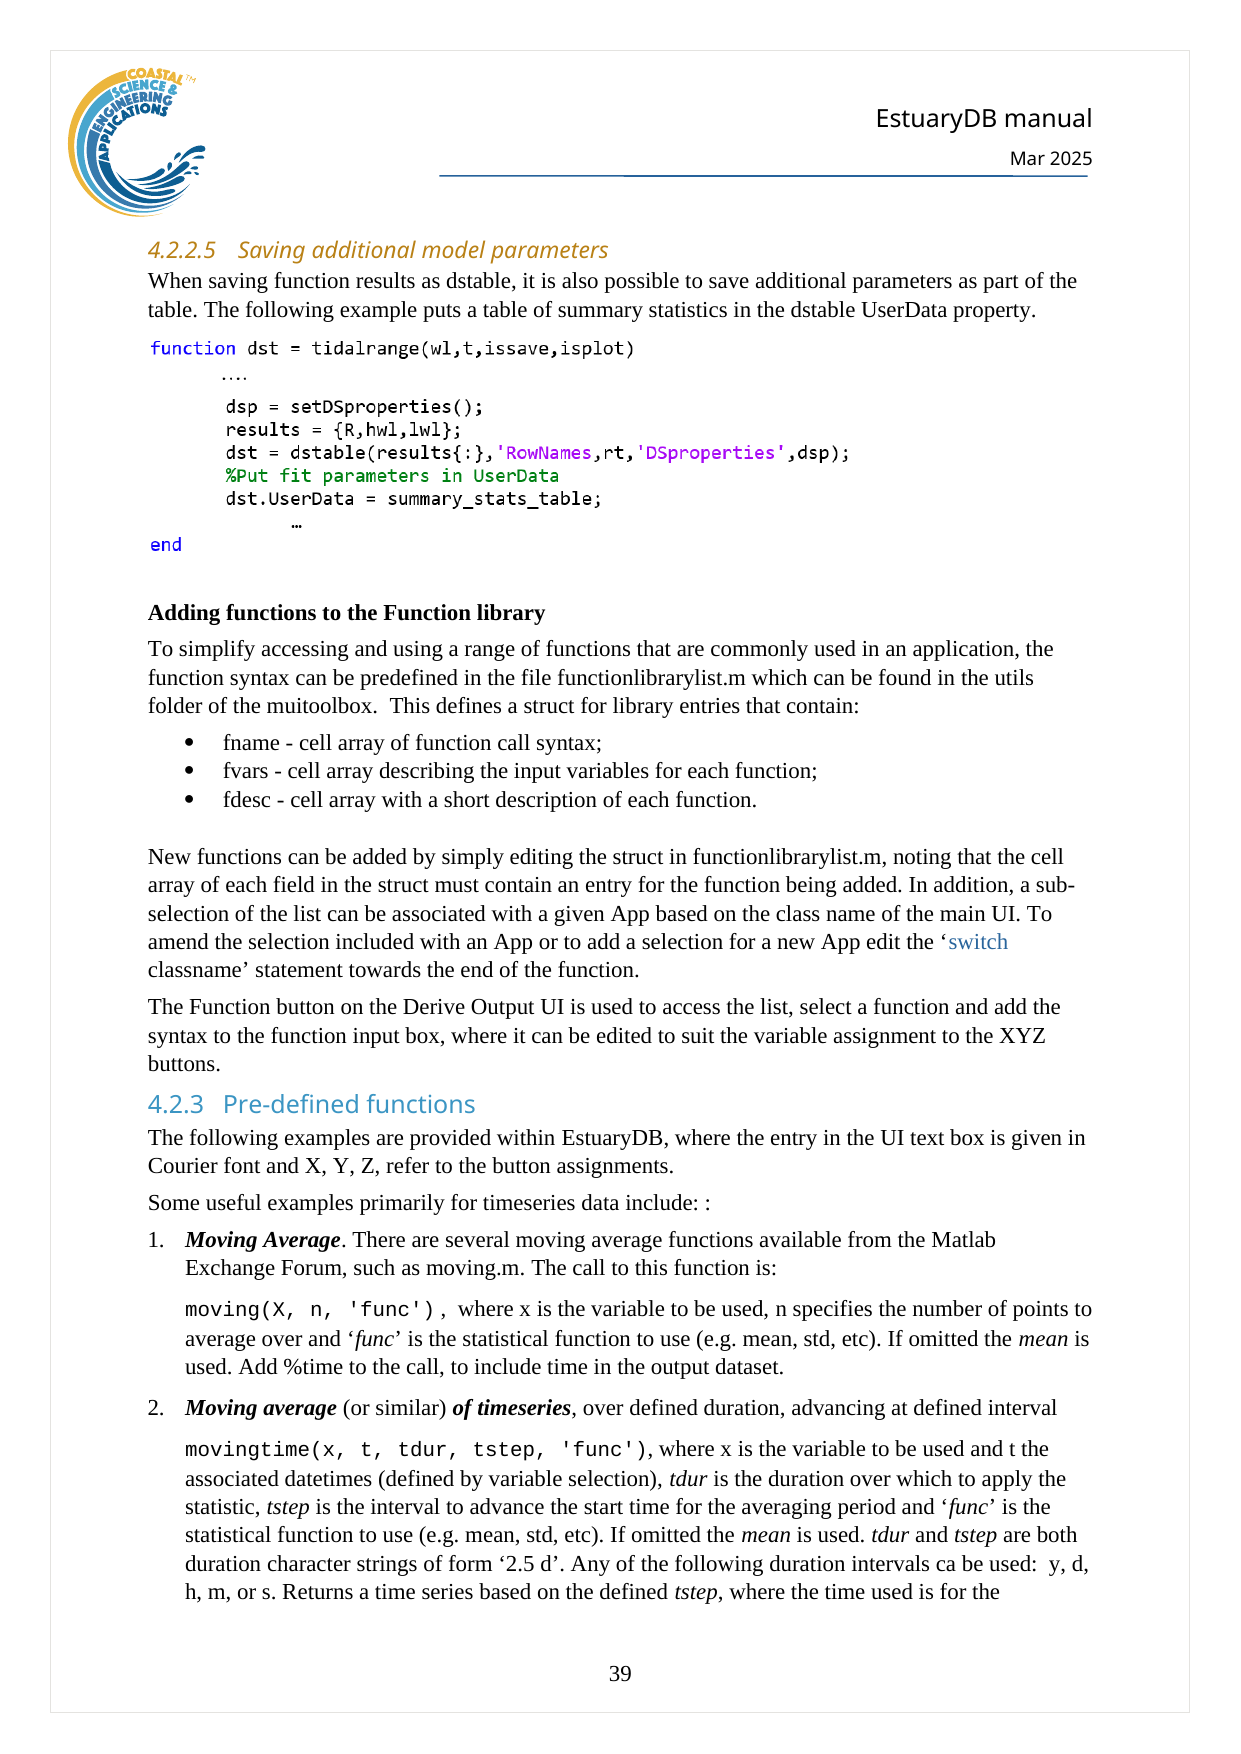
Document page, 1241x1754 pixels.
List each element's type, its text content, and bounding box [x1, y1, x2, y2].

text To simplify accessing and using a range of functions that are commonly used in an application, the function syntax can be predefined in the file functionlibrarylist.m which can be found in the utils folder of the muitoolbox. This defines a struct for library entries that contain: [148, 635, 1093, 718]
list fdesc - cell array with a short description of each function. [185, 786, 1093, 812]
text Adding functions to the Function library [148, 598, 1093, 625]
picture [147, 332, 860, 552]
text When saving function results as dstable, it is also possible to save additional parameters as part of the table. The following example puts a table of summary statistics in the dstable UserData property. [148, 268, 1093, 322]
list Moving average (or similar) of timeseries, over defined duration, advancing at defined interval [147, 1394, 1093, 1420]
text The following examples are provided within EstuaryDB, where the entry in the UI text box is given in Courier font and X, Y, Z, refer to the button assignments. [148, 1124, 1093, 1178]
text moving(X, n, 'func') , where x is the variable to be used, n specifies the number of points to average over and ‘func’ is the statistical function to use (e.g. mean, std, etc). If omitted the mean is used. Add %time to the call, to include time in the output dataset. [185, 1295, 1093, 1379]
list fvars - cell array describing the input variables for each function; [185, 757, 1093, 784]
text The Function button on the Derive Output UI is used to access the list, select a function and add the syntax to the function input box, where it can be edited to suit the variable assignment to the XYZ buttons. [148, 993, 1093, 1076]
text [185, 1435, 1093, 1605]
text Some useful examples primarily for timeseries data include: : [148, 1189, 1093, 1215]
subtitle Pre-defined functions [148, 1087, 1093, 1121]
text New functions can be added by simply editing the struct in functionlibrarylist.m, noting that the cell array of each field in the struct must contain an entry for the function being added. In addition, a sub-selection of the list can be associated with a given App based on the class name of the main UI. To amend the selection included with an App or to add a selection for a new App edit the ‘switch classname’ statement towards the end of the function. [148, 843, 1093, 983]
subtitle Saving additional model parameters [148, 234, 1093, 265]
list Moving Average. There are several moving average functions available from the Matlab Exchange Forum, such as moving.m. The call to this function is: [147, 1226, 1093, 1280]
list fname - cell array of function call syntax; [185, 729, 1093, 755]
